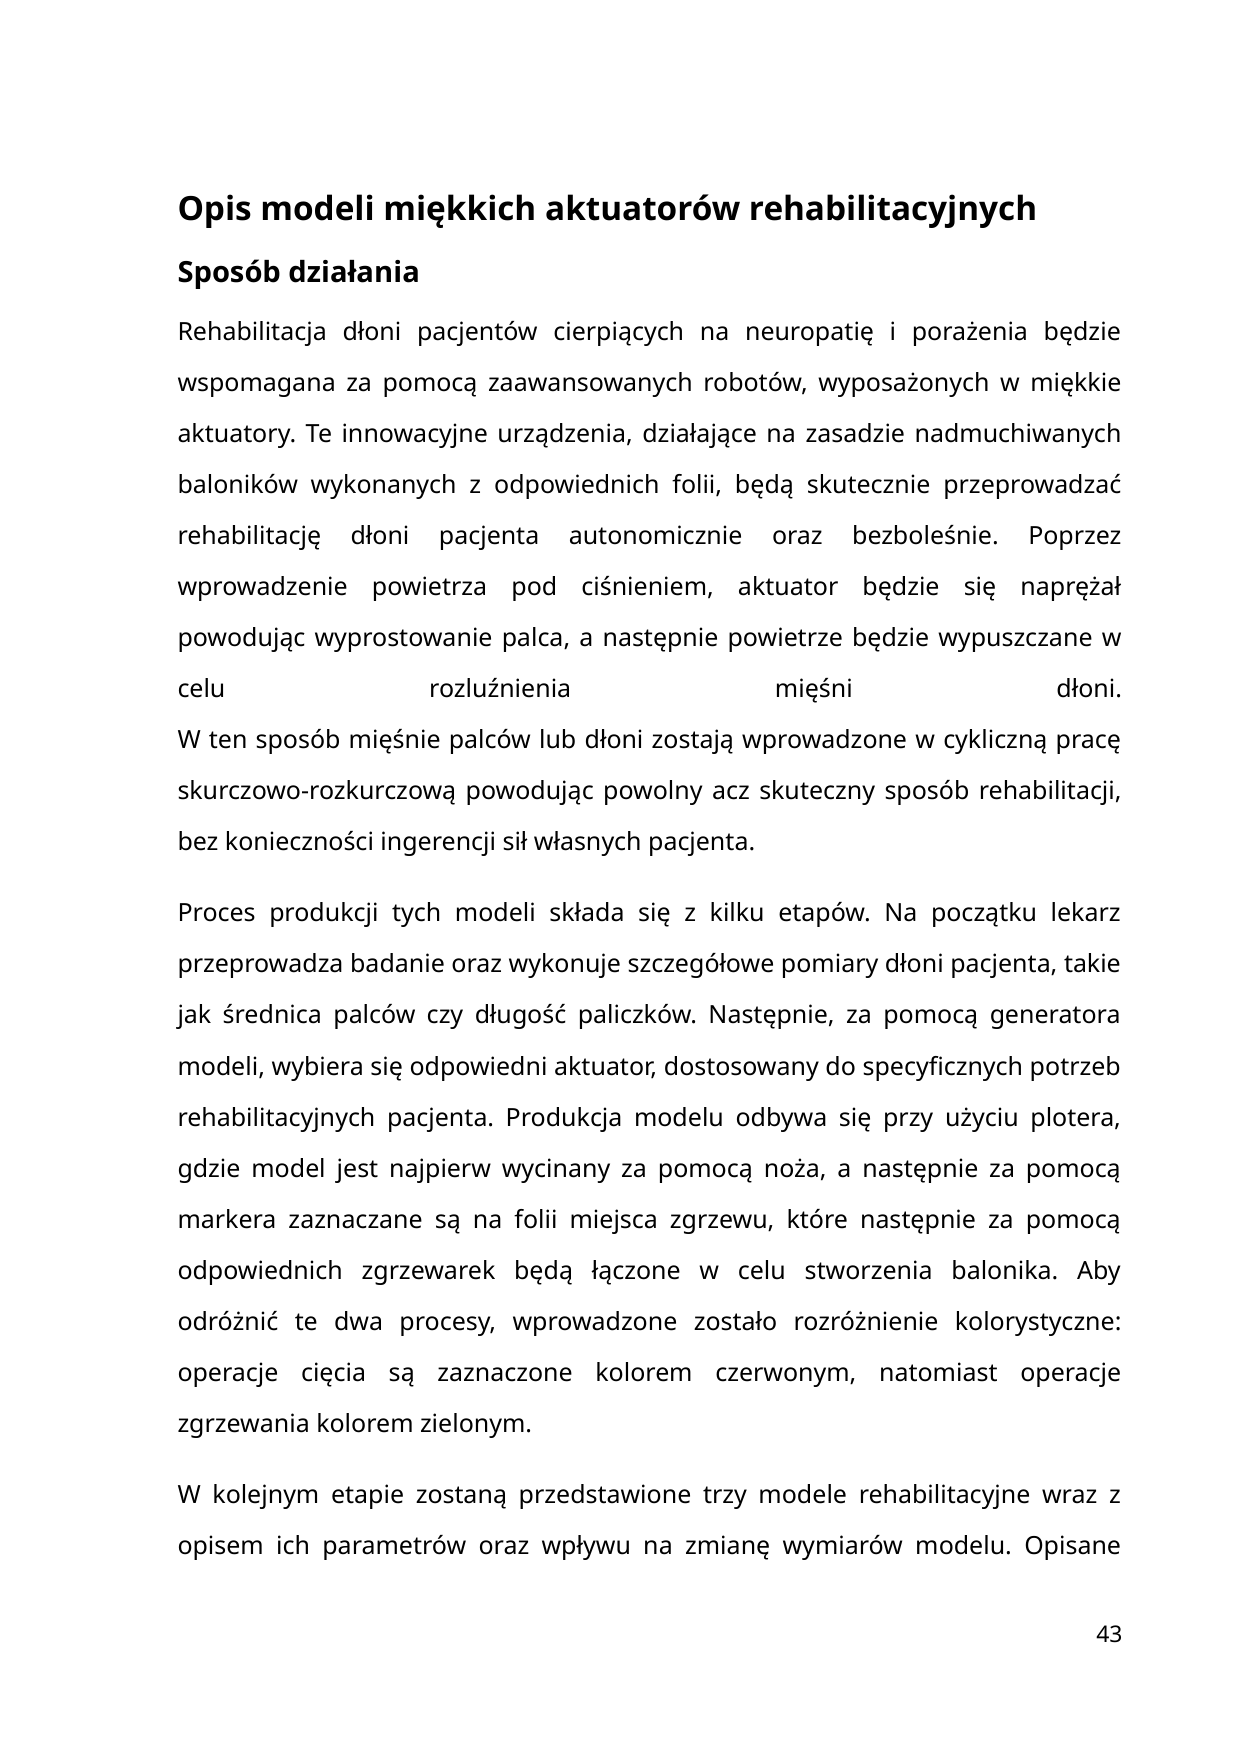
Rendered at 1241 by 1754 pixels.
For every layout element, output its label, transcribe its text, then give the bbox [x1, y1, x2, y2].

text Proces produkcji tych modeli składa się z kilku etapów. Na początku lekarz przeprowadza badanie oraz wykonuje szczegółowe pomiary dłoni pacjenta, takie jak średnica palców czy długość paliczków. Następnie, za pomocą generatora modeli, wybiera się odpowiedni aktuator, dostosowany do specyficznych potrzeb rehabilitacyjnych pacjenta. Produkcja modelu odbywa się przy użyciu plotera, gdzie model jest najpierw wycinany za pomocą noża, a następnie za pomocą markera zaznaczane są na folii miejsca zgrzewu, które następnie za pomocą odpowiednich zgrzewarek będą łączone w celu stworzenia balonika. Aby odróżnić te dwa procesy, wprowadzone zostało rozróżnienie kolorystyczne: operacje cięcia są zaznaczone kolorem czerwonym, natomiast operacje zgrzewania kolorem zielonym. [177, 895, 1122, 1439]
text Rehabilitacja dłoni pacjentów cierpiących na neuropatię i porażenia będzie wspomagana za pomocą zaawansowanych robotów, wyposażonych w miękkie aktuatory. Te innowacyjne urządzenia, działające na zasadzie nadmuchiwanych baloników wykonanych z odpowiednich folii, będą skutecznie przeprowadzać rehabilitację dłoni pacjenta autonomicznie oraz bezboleśnie. Poprzez wprowadzenie powietrza pod ciśnieniem, aktuator będzie się naprężał powodując wyprostowanie palca, a następnie powietrze będzie wypuszczane w celu rozluźnienia mięśni dłoni. W ten sposób mięśnie palców lub dłoni zostają wprowadzone w cykliczną pracę skurczowo-rozkurczową powodując powolny acz skuteczny sposób rehabilitacji, bez konieczności ingerencji sił własnych pacjenta. [177, 314, 1122, 858]
subtitle Opis modeli miękkich aktuatorów rehabilitacyjnych [177, 185, 1122, 231]
subtitle Sposób działania [177, 251, 1122, 291]
